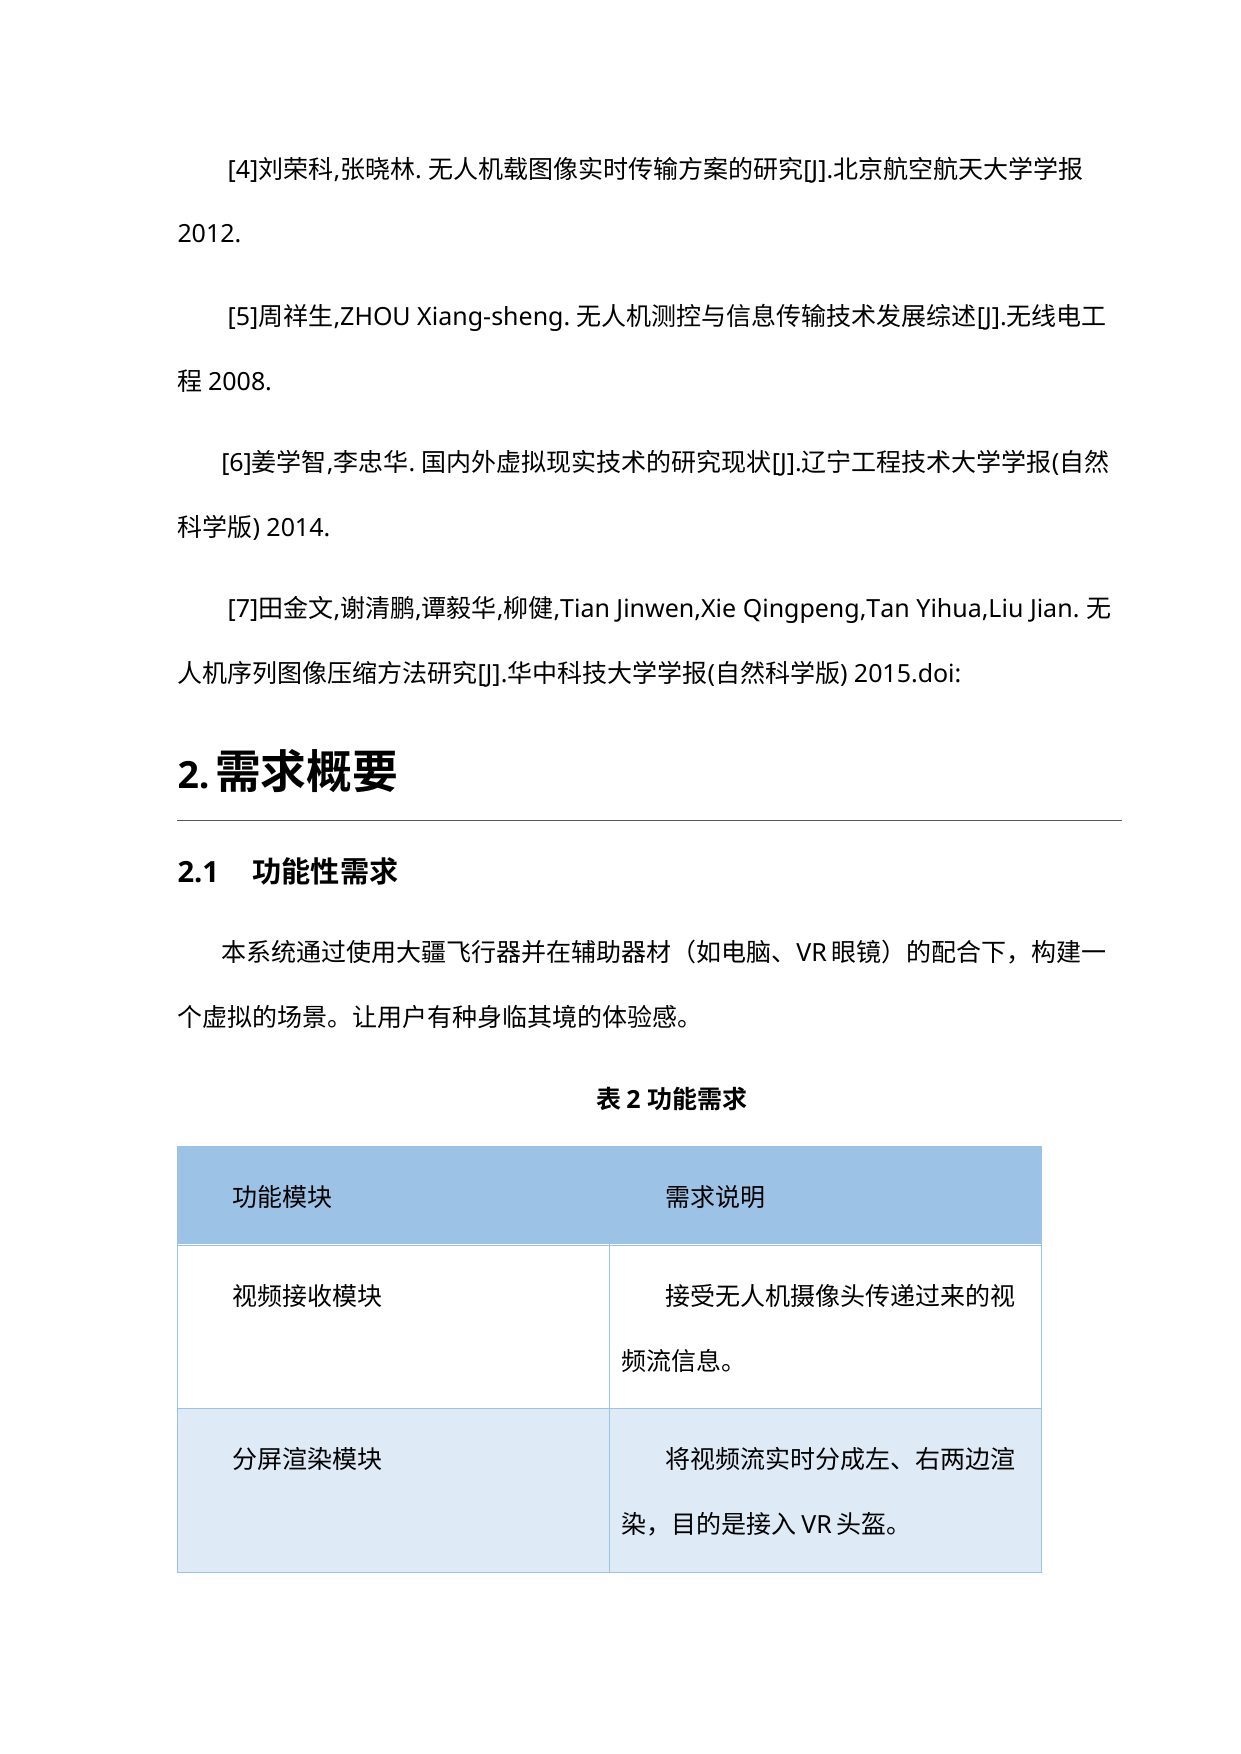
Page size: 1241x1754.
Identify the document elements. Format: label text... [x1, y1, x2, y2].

text [5]周祥生,ZHOU Xiang-sheng. 无人机测控与信息传输技术发展综述[J].无线电工程 2008. [177, 282, 1122, 412]
text 本系统通过使用大疆飞行器并在辅助器材（如电脑、VR眼镜）的配合下，构建一个虚拟的场景。让用户有种身临其境的体验感。 [177, 918, 1122, 1048]
table_cell 视频接收模块 [178, 1246, 609, 1408]
subtitle 功能性需求 [177, 837, 1122, 902]
table_header 需求说明 [610, 1147, 1041, 1244]
text [7]田金文,谢清鹏,谭毅华,柳健,Tian Jinwen,Xie Qingpeng,Tan Yihua,Liu Jian. 无人机序列图像压缩方法研究[J].华中科技大学学报(自然科学版) 2015.doi: [177, 574, 1122, 704]
table_header 功能模块 [178, 1147, 609, 1244]
subtitle 需求概要 [177, 720, 1122, 820]
table_cell 分屏渲染模块 [178, 1409, 609, 1572]
text [6]姜学智,李忠华. 国内外虚拟现实技术的研究现状[J].辽宁工程技术大学学报(自然科学版) 2014. [177, 428, 1122, 558]
text 表2 功能需求 [177, 1065, 1122, 1130]
table_cell 接受无人机摄像头传递过来的视频流信息。 [610, 1246, 1041, 1408]
text [4]刘荣科,张晓林. 无人机载图像实时传输方案的研究[J].北京航空航天大学学报 2012. [177, 135, 1122, 265]
table_cell 将视频流实时分成左、右两边渲染，目的是接入VR头盔。 [610, 1409, 1041, 1572]
